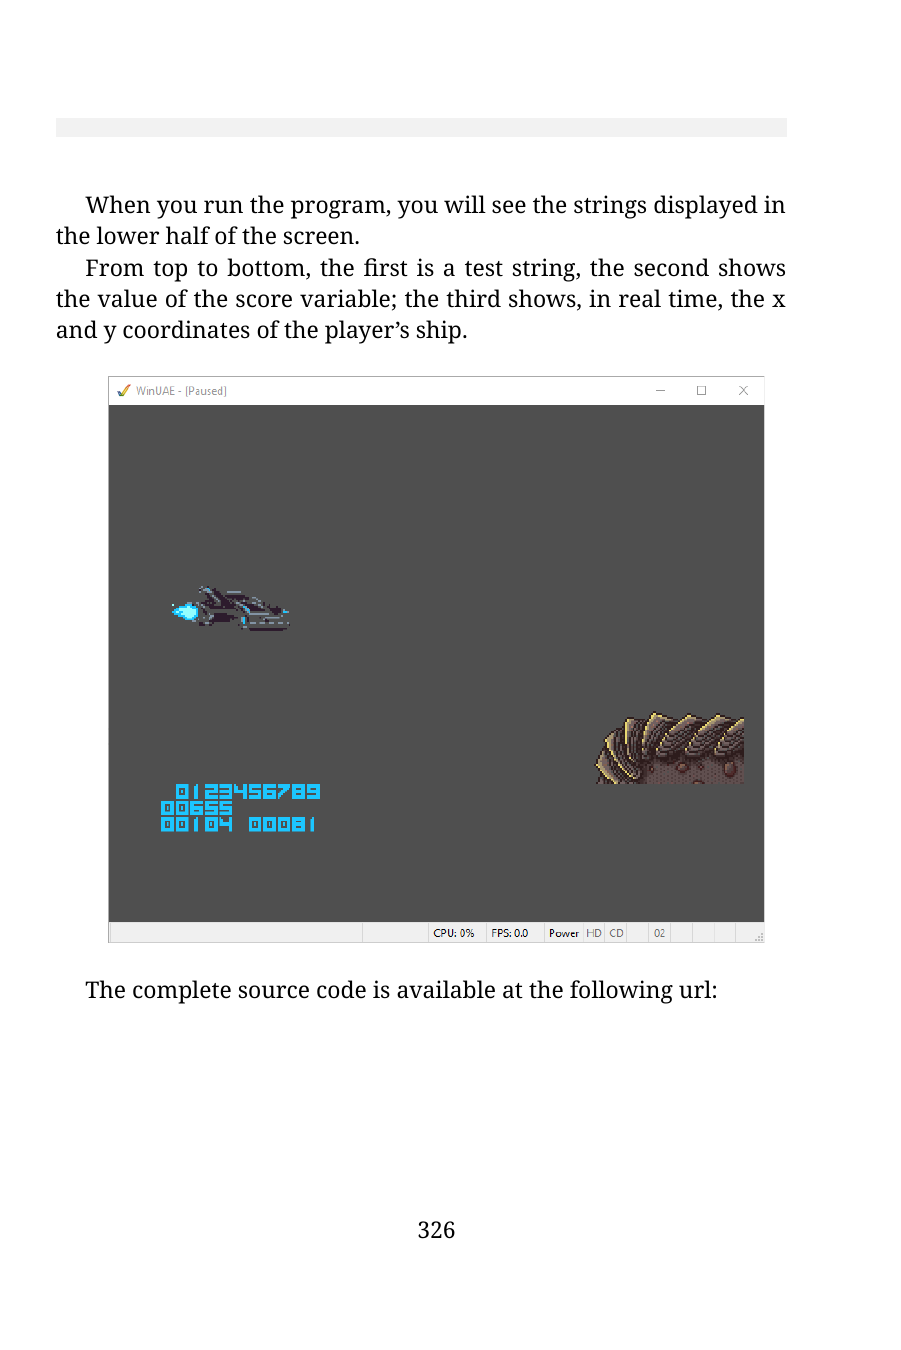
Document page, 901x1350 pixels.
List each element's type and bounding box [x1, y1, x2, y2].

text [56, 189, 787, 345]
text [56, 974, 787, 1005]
picture [108, 376, 765, 943]
